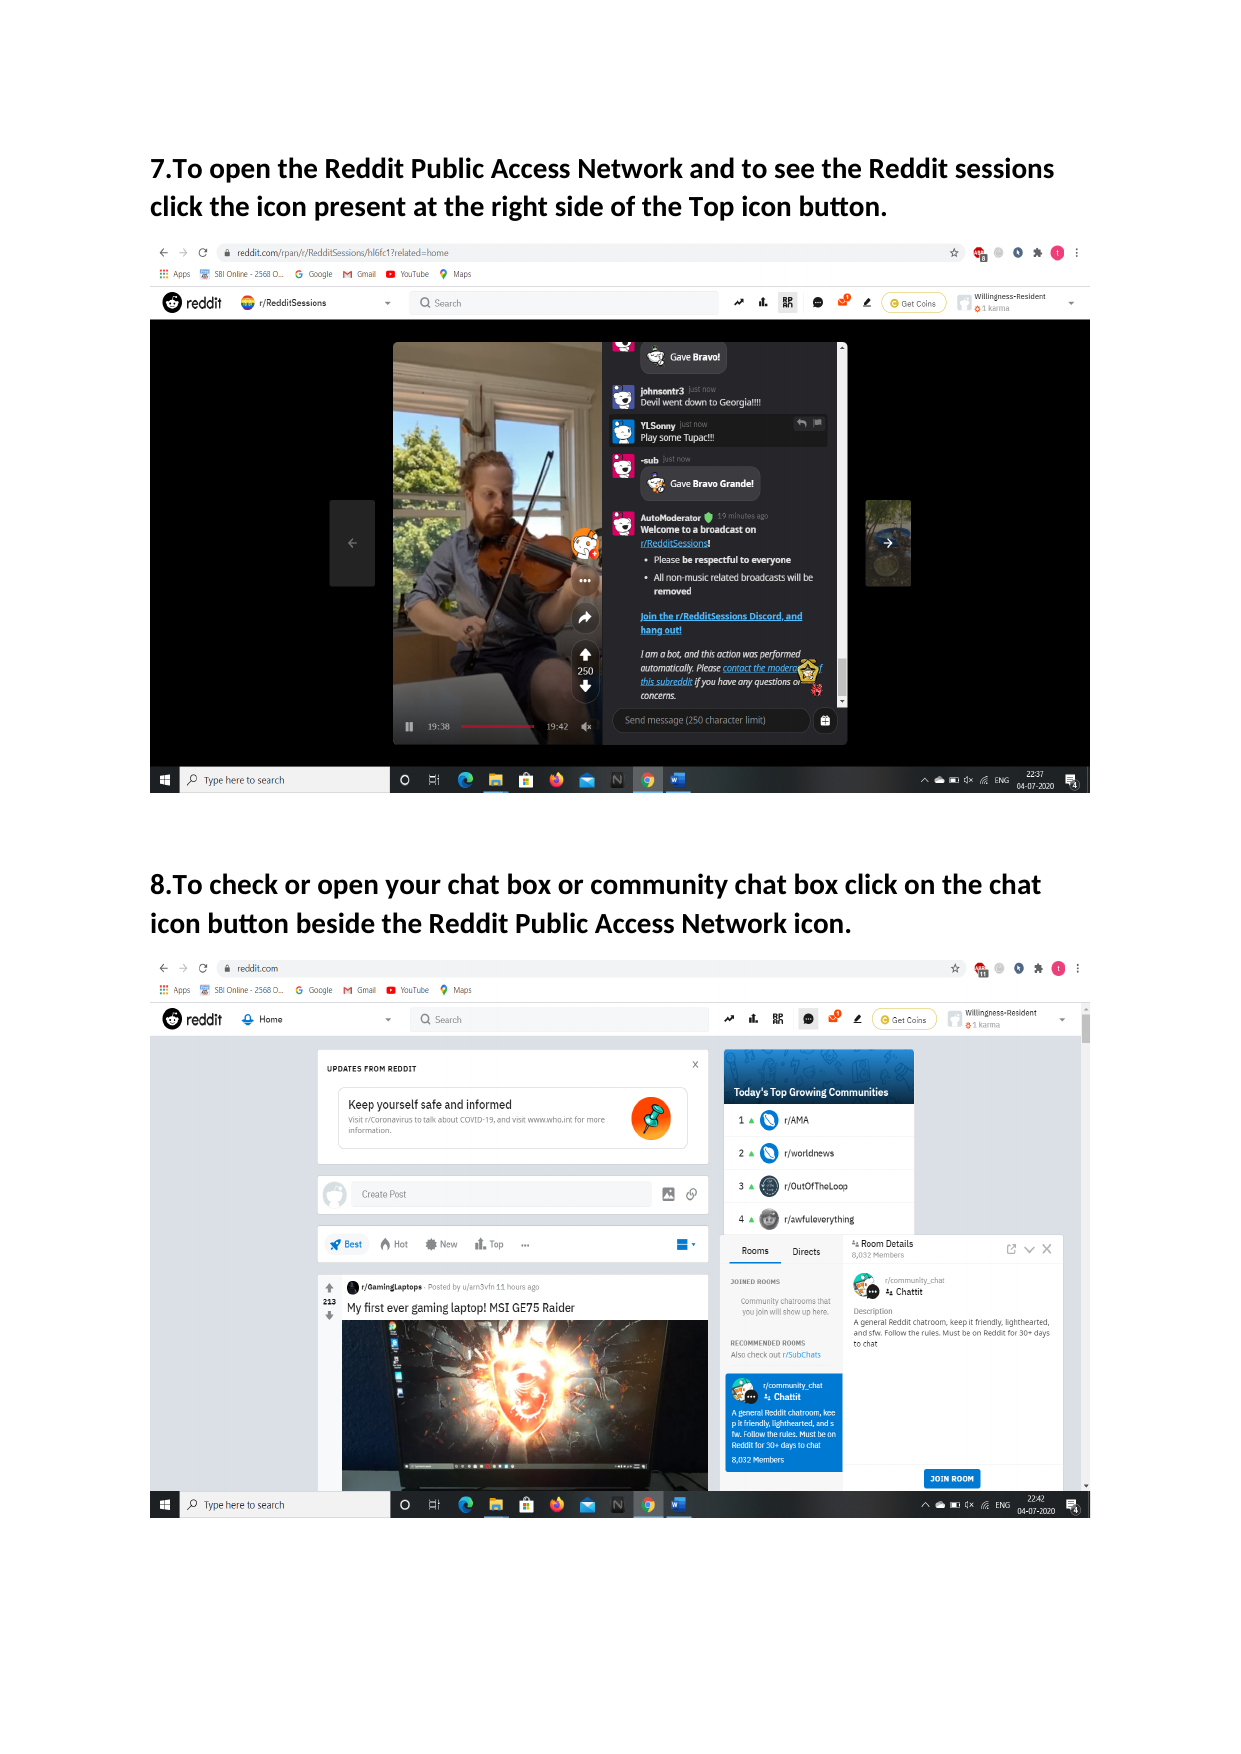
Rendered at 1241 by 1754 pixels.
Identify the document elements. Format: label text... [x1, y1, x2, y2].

text 8.To check or open your chat box or community chat box click on the chat icon button beside the Reddit Public Access Network icon. [150, 866, 1090, 940]
picture [150, 243, 1090, 793]
text 7.To open the Reddit Public Access Network and to see the Reddit sessions click the icon present at the right side of the Top icon button. [150, 150, 1090, 224]
picture [150, 960, 1091, 1518]
